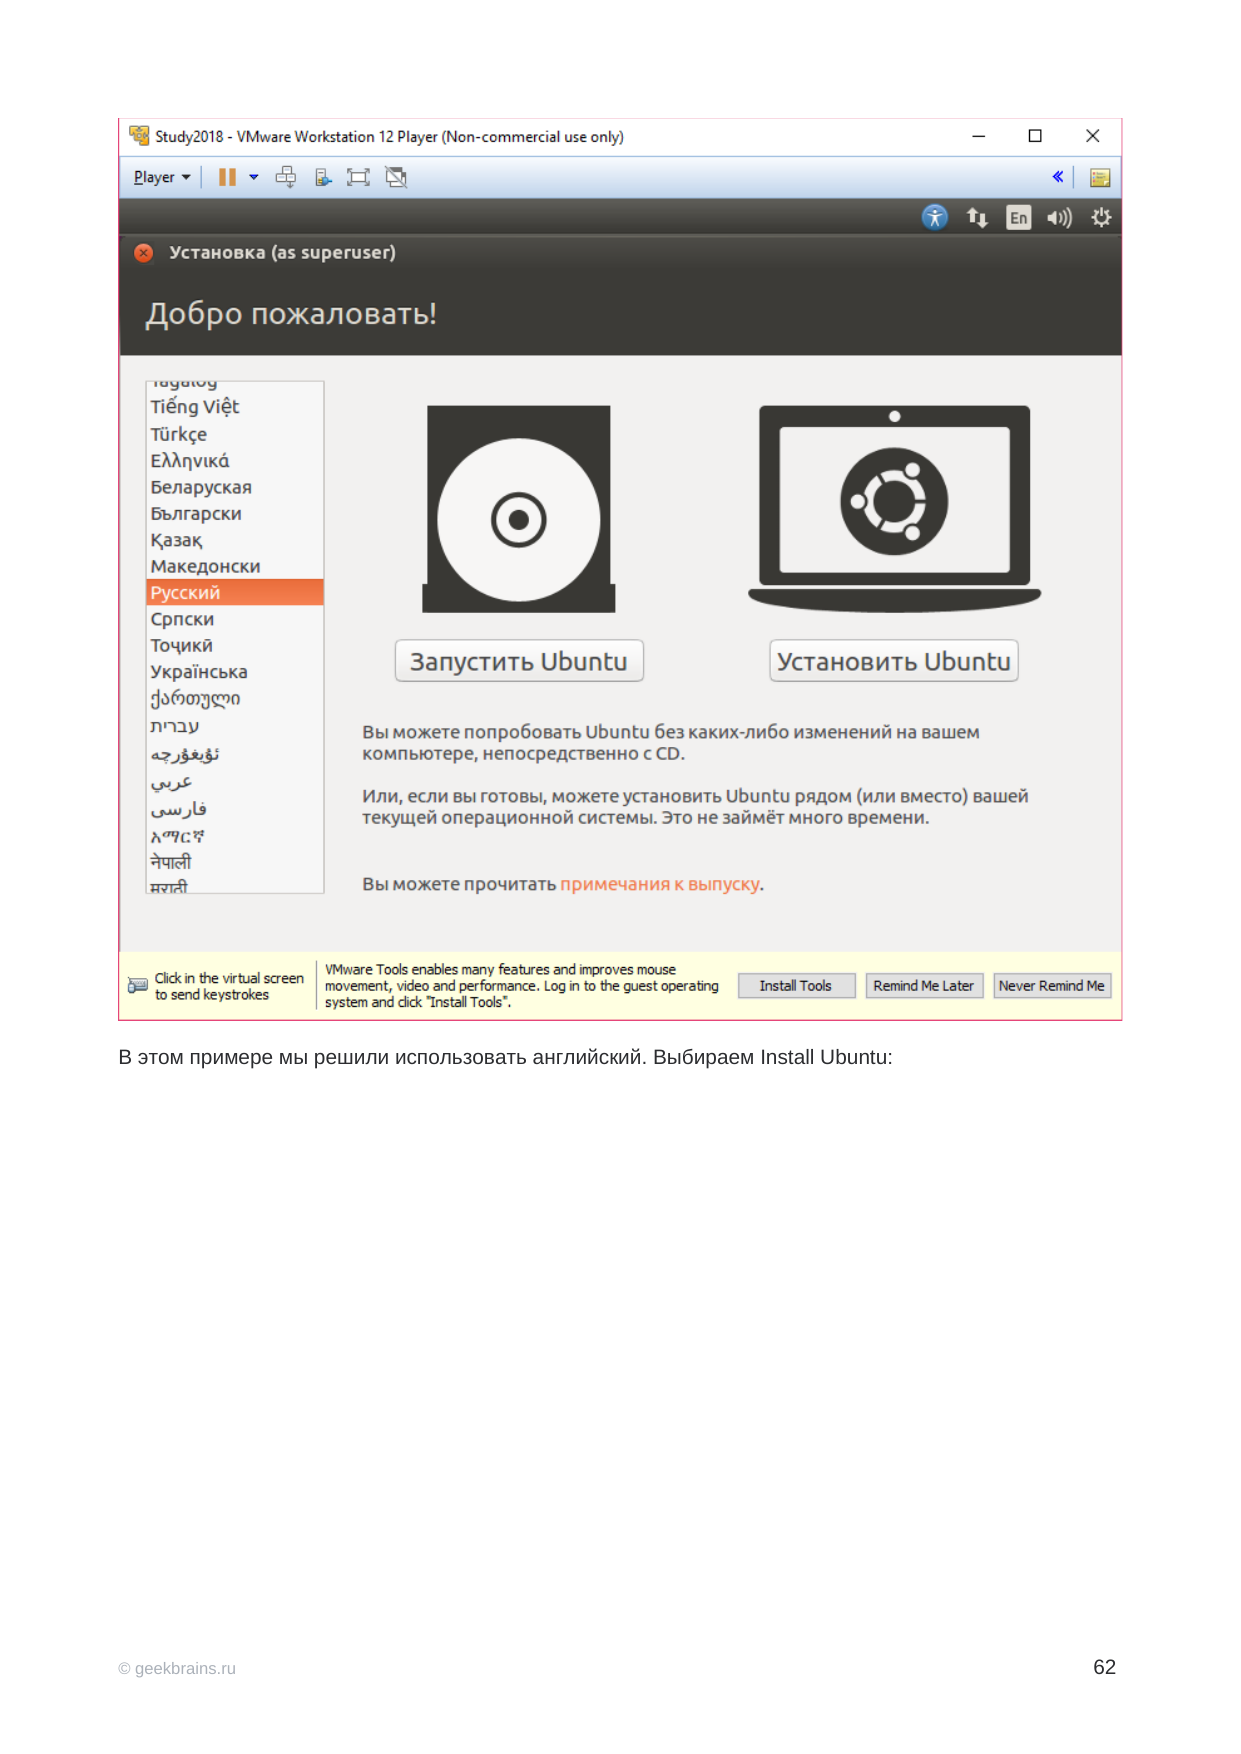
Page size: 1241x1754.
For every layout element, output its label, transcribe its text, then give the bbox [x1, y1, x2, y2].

text В этом примере мы решили использовать английский. Выбираем Install Ubuntu: [118, 1044, 1122, 1068]
picture [118, 118, 1123, 1021]
